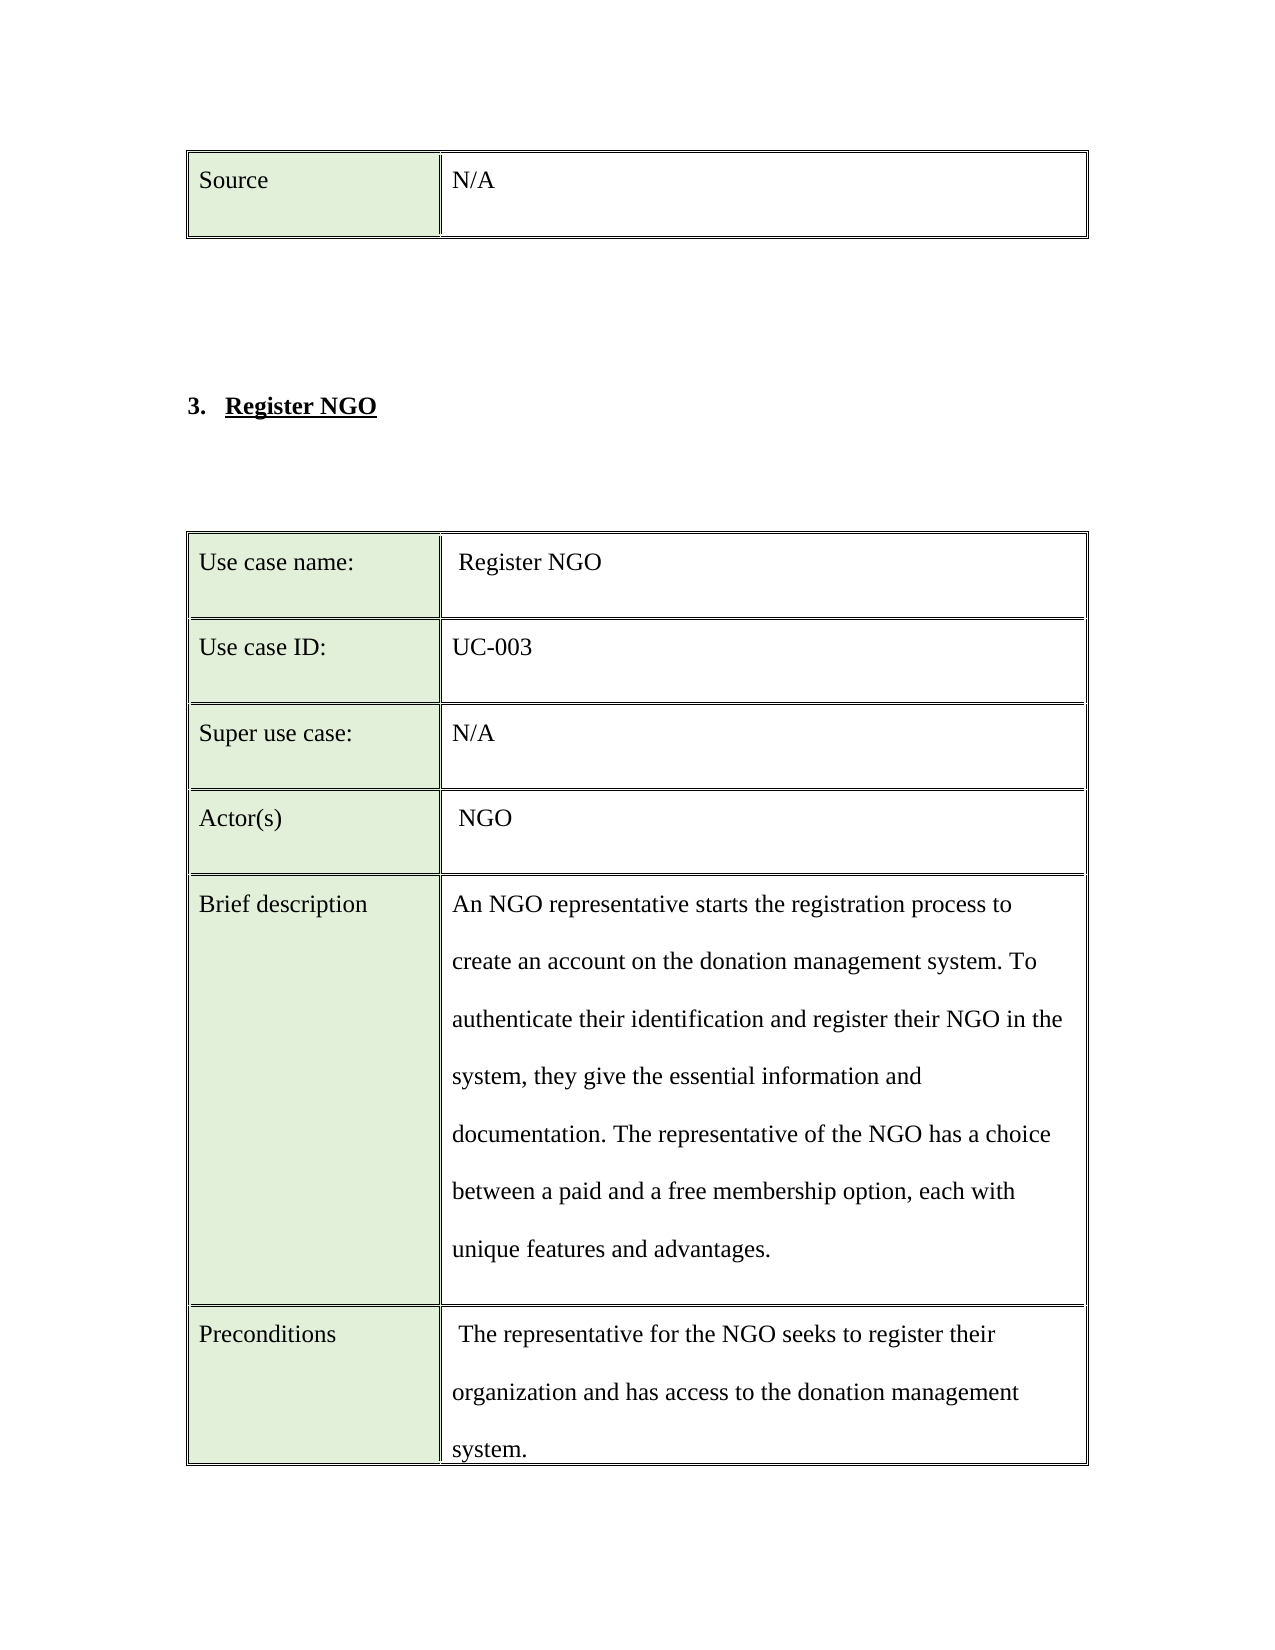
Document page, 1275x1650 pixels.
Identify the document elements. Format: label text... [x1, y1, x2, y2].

table_cell The representative for the NGO seeks to register their organization and has access to the donation management system. [441, 1304, 1086, 1463]
table_cell Source [188, 151, 441, 236]
table_cell Brief description [188, 873, 441, 1304]
table_cell NGO [442, 788, 1086, 873]
table_header Register NGO [441, 534, 1086, 617]
table_cell Super use case: [188, 702, 441, 788]
table_cell N/A [441, 702, 1087, 788]
table_header Use case name: [188, 532, 441, 617]
table_cell UC-003 [442, 617, 1086, 702]
table_cell An NGO representative starts the registration process to create an account on the donation management system. To authenticate their identification and register their NGO in the system, they give the essential information and documentation. The representative of the NGO has a choice between a paid and a free membership option, each with unique features and advantages. [441, 873, 1087, 1304]
list Register NGO [187, 391, 1125, 420]
table_cell Actor(s) [189, 788, 439, 873]
table_cell Use case ID: [189, 617, 439, 702]
table_cell N/A [441, 153, 1086, 236]
table_cell Preconditions [189, 1304, 441, 1463]
